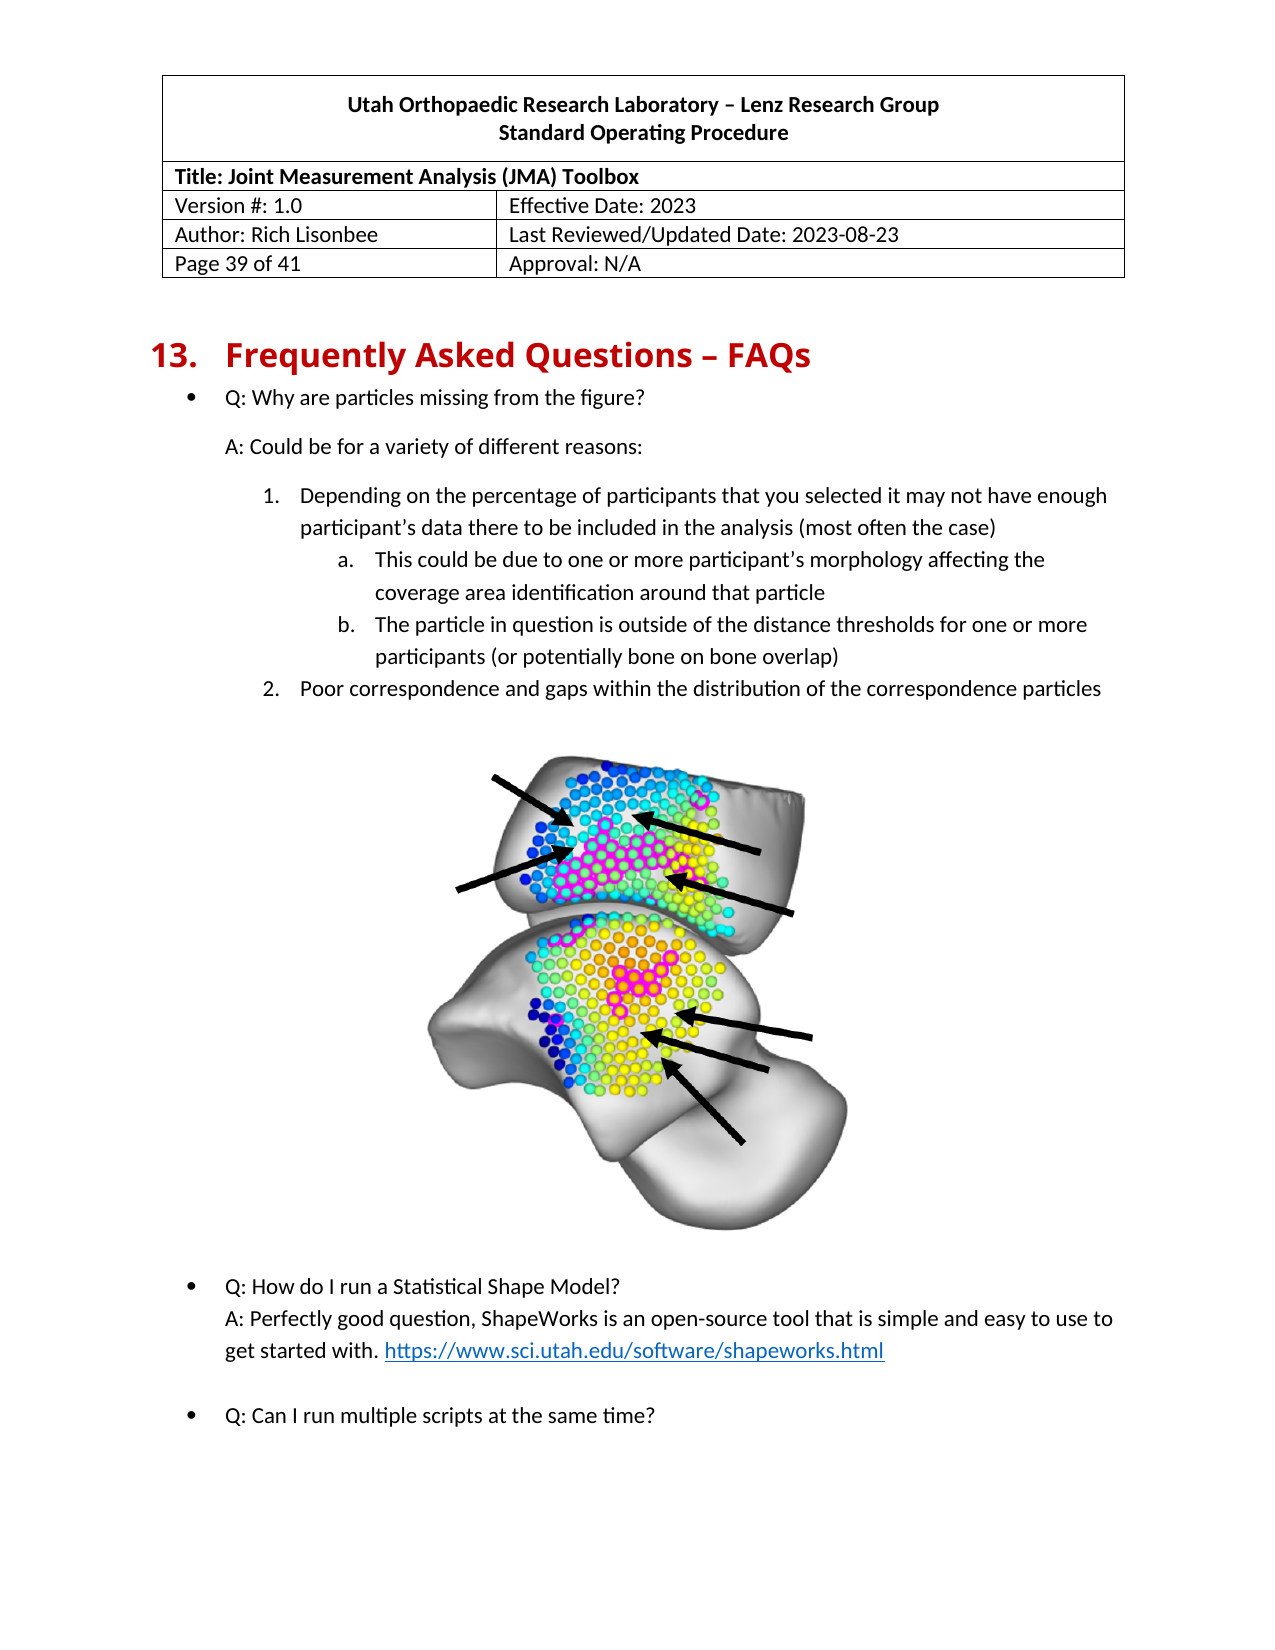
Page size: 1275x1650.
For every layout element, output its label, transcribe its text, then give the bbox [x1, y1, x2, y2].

list The particle in question is outside of the distance thresholds for one or more participants (or potentially bone on bone overlap) [337, 610, 1125, 670]
list Q: How do I run a Statistical Shape Model? [187, 1272, 1125, 1300]
text A: Could be for a variety of different reasons: [225, 432, 1125, 460]
list A: Perfectly good question, ShapeWorks is an open-source tool that is simple and easy to use to get started with. https://www.sci.utah.edu/software/shapeworks.html [225, 1304, 1125, 1364]
list Q: Why are particles missing from the figure? [187, 383, 1125, 412]
list This could be due to one or more participant’s morphology affecting the coverage area identification around that particle [337, 546, 1125, 606]
subtitle Frequently Asked Questions – FAQs [150, 331, 1125, 377]
list Q: Can I run multiple scripts at the same time? [187, 1401, 1125, 1429]
picture [392, 723, 883, 1252]
list Poor correspondence and gaps within the distribution of the correspondence particles [262, 674, 1125, 702]
list Depending on the percentage of participants that you selected it may not have enough participant’s data there to be included in the analysis (most often the case) [262, 481, 1125, 541]
